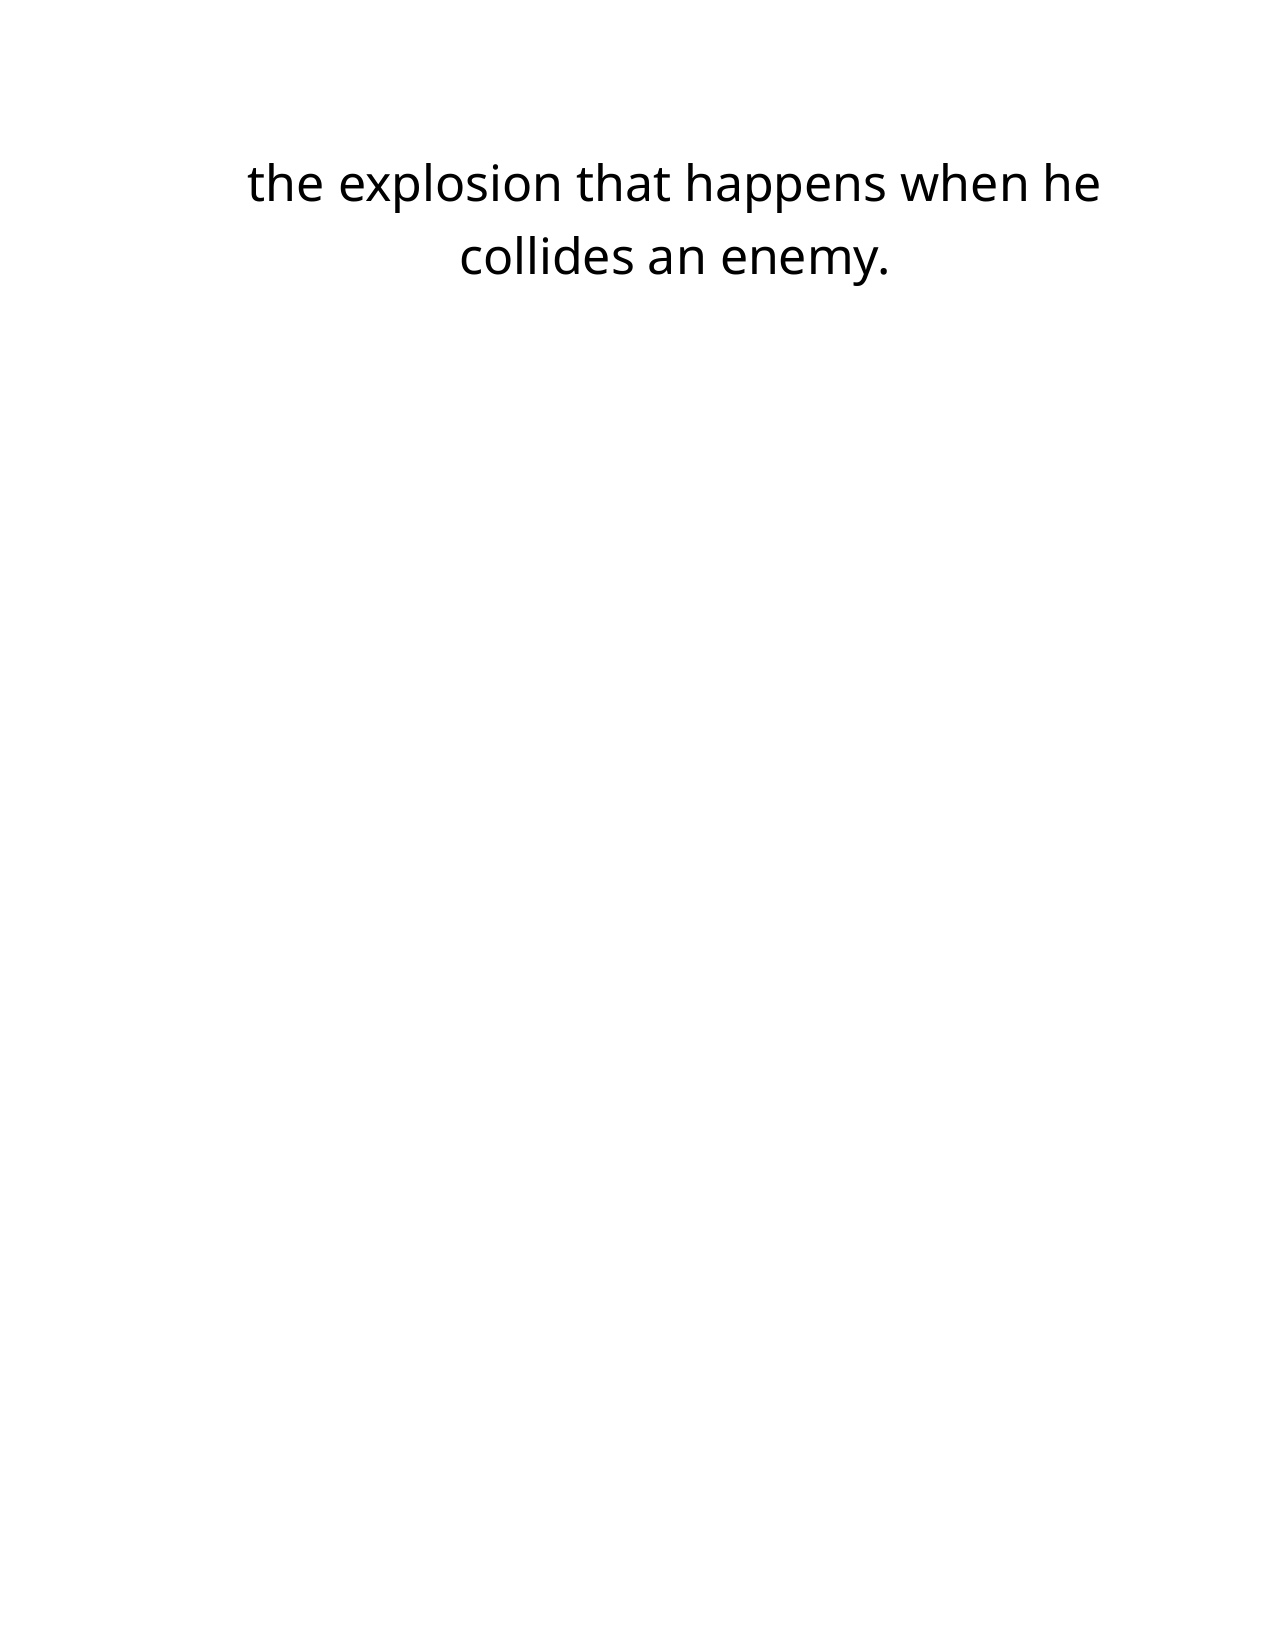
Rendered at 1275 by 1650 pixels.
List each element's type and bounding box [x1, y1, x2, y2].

list [223, 148, 1127, 289]
